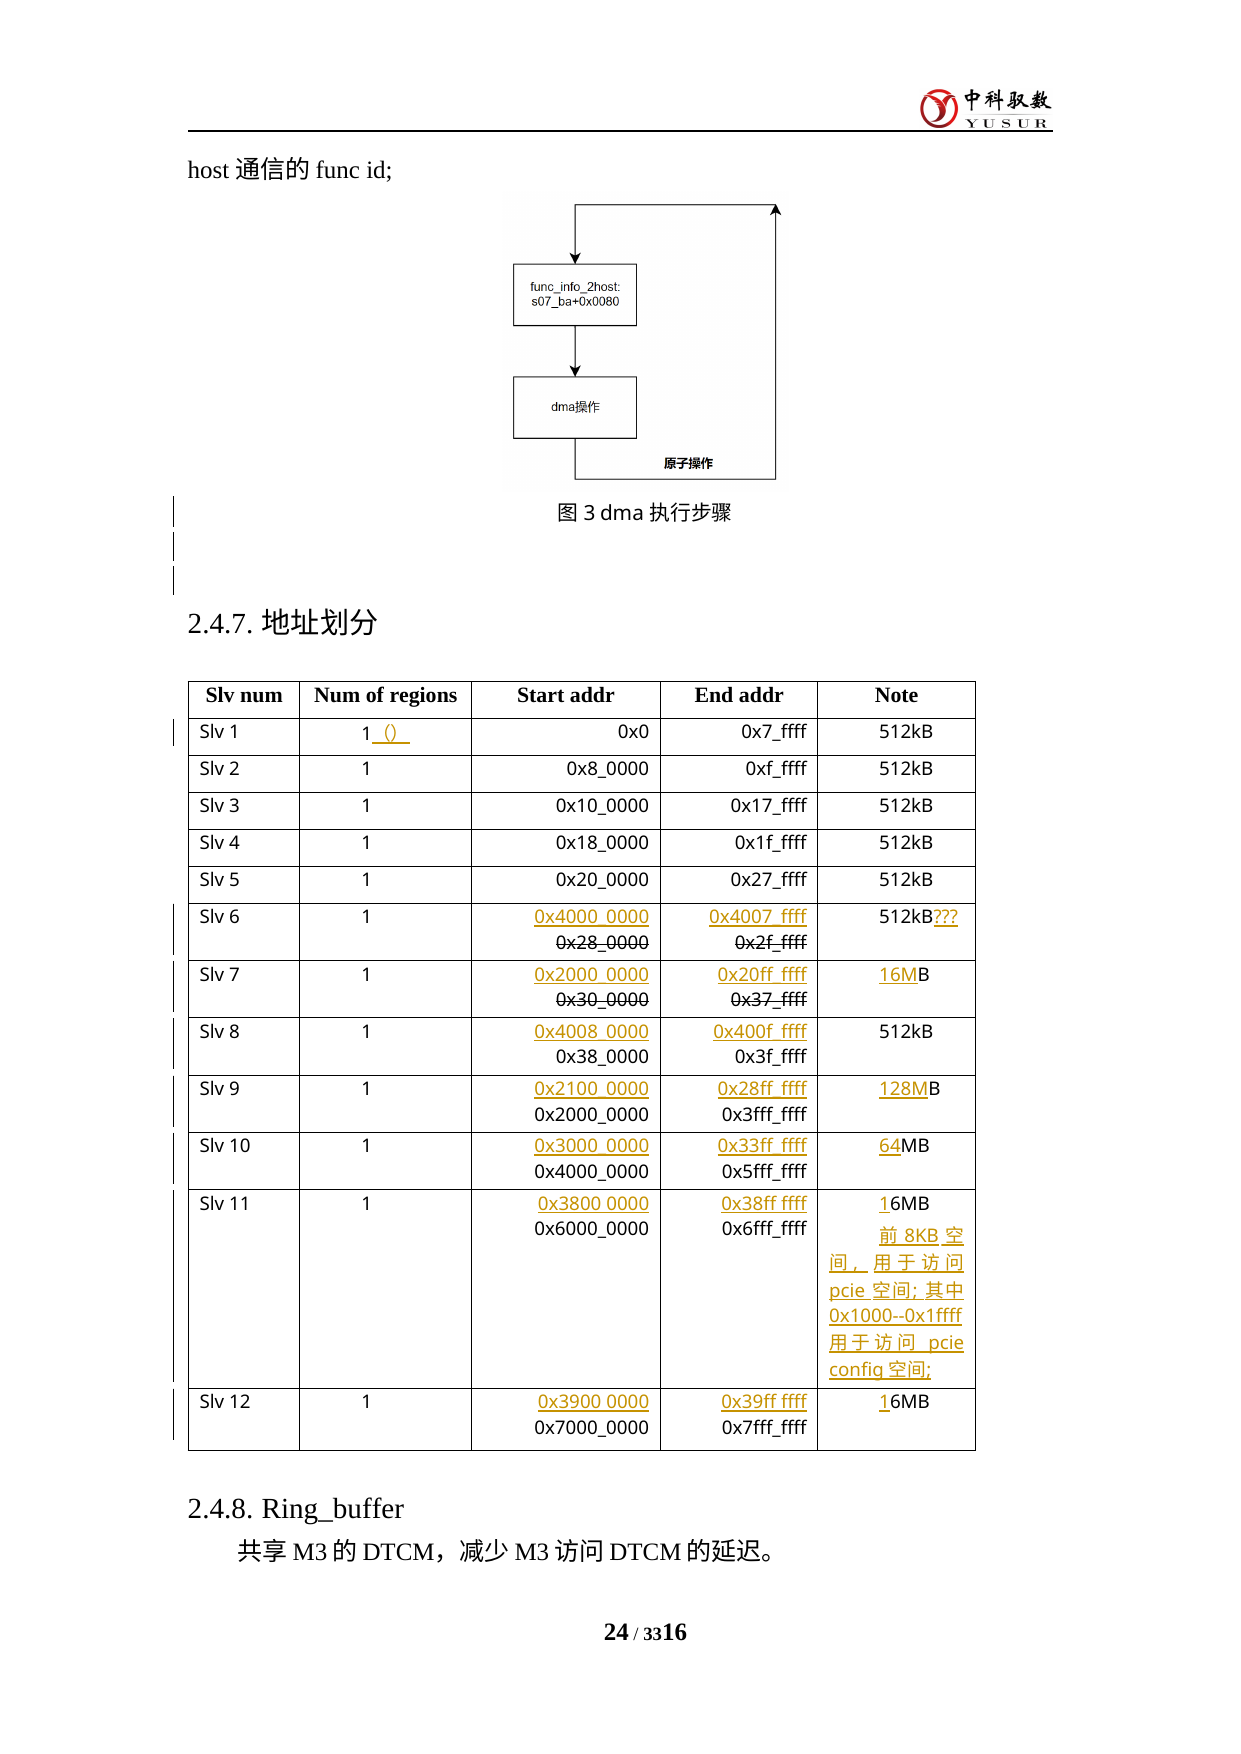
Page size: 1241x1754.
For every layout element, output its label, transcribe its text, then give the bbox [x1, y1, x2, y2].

table_cell 1 [300, 1190, 471, 1387]
table_cell B [818, 1076, 975, 1132]
subtitle Ring_buffer [187, 1485, 1053, 1527]
picture [502, 191, 789, 492]
text 共享M3的DTCM，减少M3访问DTCM的延迟。 [187, 1532, 1053, 1568]
table_cell 1 [300, 1076, 471, 1132]
table_cell 0x5fff_ffff [661, 1133, 817, 1189]
table_header Start addr [472, 682, 660, 718]
table_cell 0x37_ffff [661, 961, 817, 1017]
table_cell Slv 12 [189, 1389, 299, 1450]
table_cell 512kB [818, 719, 975, 755]
table_cell 1 [300, 1389, 471, 1450]
table_cell 1 [300, 719, 471, 755]
table_cell Slv 1 [189, 719, 299, 755]
table_cell MB [818, 1133, 975, 1189]
table_header Num of regions [300, 682, 471, 718]
table_cell 0x38_0000 [472, 1018, 660, 1074]
table_cell 1 [300, 867, 471, 903]
table_cell B [818, 961, 975, 1017]
table_cell 6MB [818, 1190, 975, 1387]
picture [919, 88, 1053, 129]
table_cell 512kB [818, 830, 975, 866]
table_cell 1 [300, 830, 471, 866]
table_header Slv num [189, 682, 299, 718]
table_cell Slv 8 [189, 1018, 299, 1074]
table_cell 6MB [818, 1389, 975, 1450]
table_cell Slv 4 [189, 830, 299, 866]
table_cell Slv 9 [189, 1076, 299, 1132]
table_cell 0x4000_0000 [472, 1133, 660, 1189]
table_cell 512kB [818, 793, 975, 829]
table_cell 0x20_0000 [472, 867, 660, 903]
table_cell 0x27_ffff [661, 867, 817, 903]
table_cell 0x7_ffff [661, 719, 817, 755]
table_cell 0x2f_ffff [661, 904, 817, 960]
table_cell 512kB [818, 904, 975, 960]
table_cell 0x7fff_ffff [661, 1389, 817, 1450]
table_cell Slv 6 [189, 904, 299, 960]
table_cell Slv 10 [189, 1133, 299, 1189]
table_cell 0x18_0000 [472, 830, 660, 866]
table_header Note [818, 682, 975, 718]
subtitle 地址划分 [187, 600, 1053, 642]
table_cell 1 [300, 756, 471, 792]
table_cell 1 [300, 793, 471, 829]
table_cell 1 [300, 1018, 471, 1074]
table_cell 0x6000_0000 [472, 1190, 660, 1387]
table_cell 512kB [818, 867, 975, 903]
table_cell 0x3f_ffff [661, 1018, 817, 1074]
table_cell 0x6fff_ffff [661, 1190, 817, 1387]
table_cell Slv 2 [189, 756, 299, 792]
table_cell Slv 11 [189, 1190, 299, 1387]
table_cell 0xf_ffff [661, 756, 817, 792]
table_cell 0x0 [472, 719, 660, 755]
table_cell 0x30_0000 [472, 961, 660, 1017]
table_cell Slv 7 [189, 961, 299, 1017]
table_header End addr [661, 682, 817, 718]
table_cell Slv 5 [189, 867, 299, 903]
table_cell 0x2000_0000 [472, 1076, 660, 1132]
table_cell 0x28_0000 [472, 904, 660, 960]
table_cell 1 [300, 1133, 471, 1189]
table_cell 0x8_0000 [472, 756, 660, 792]
table_cell 512kB [818, 756, 975, 792]
table_cell 1 [300, 961, 471, 1017]
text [187, 150, 1053, 186]
text 图 3 dma 执行步骤 [187, 496, 1053, 527]
table_cell Slv 3 [189, 793, 299, 829]
table_cell 0x1f_ffff [661, 830, 817, 866]
table_cell 0x3fff_ffff [661, 1076, 817, 1132]
table_cell 512kB [818, 1018, 975, 1074]
table_cell 1 [300, 904, 471, 960]
table_cell 0x7000_0000 [472, 1389, 660, 1450]
table_cell 0x17_ffff [661, 793, 817, 829]
table_cell 0x10_0000 [472, 793, 660, 829]
